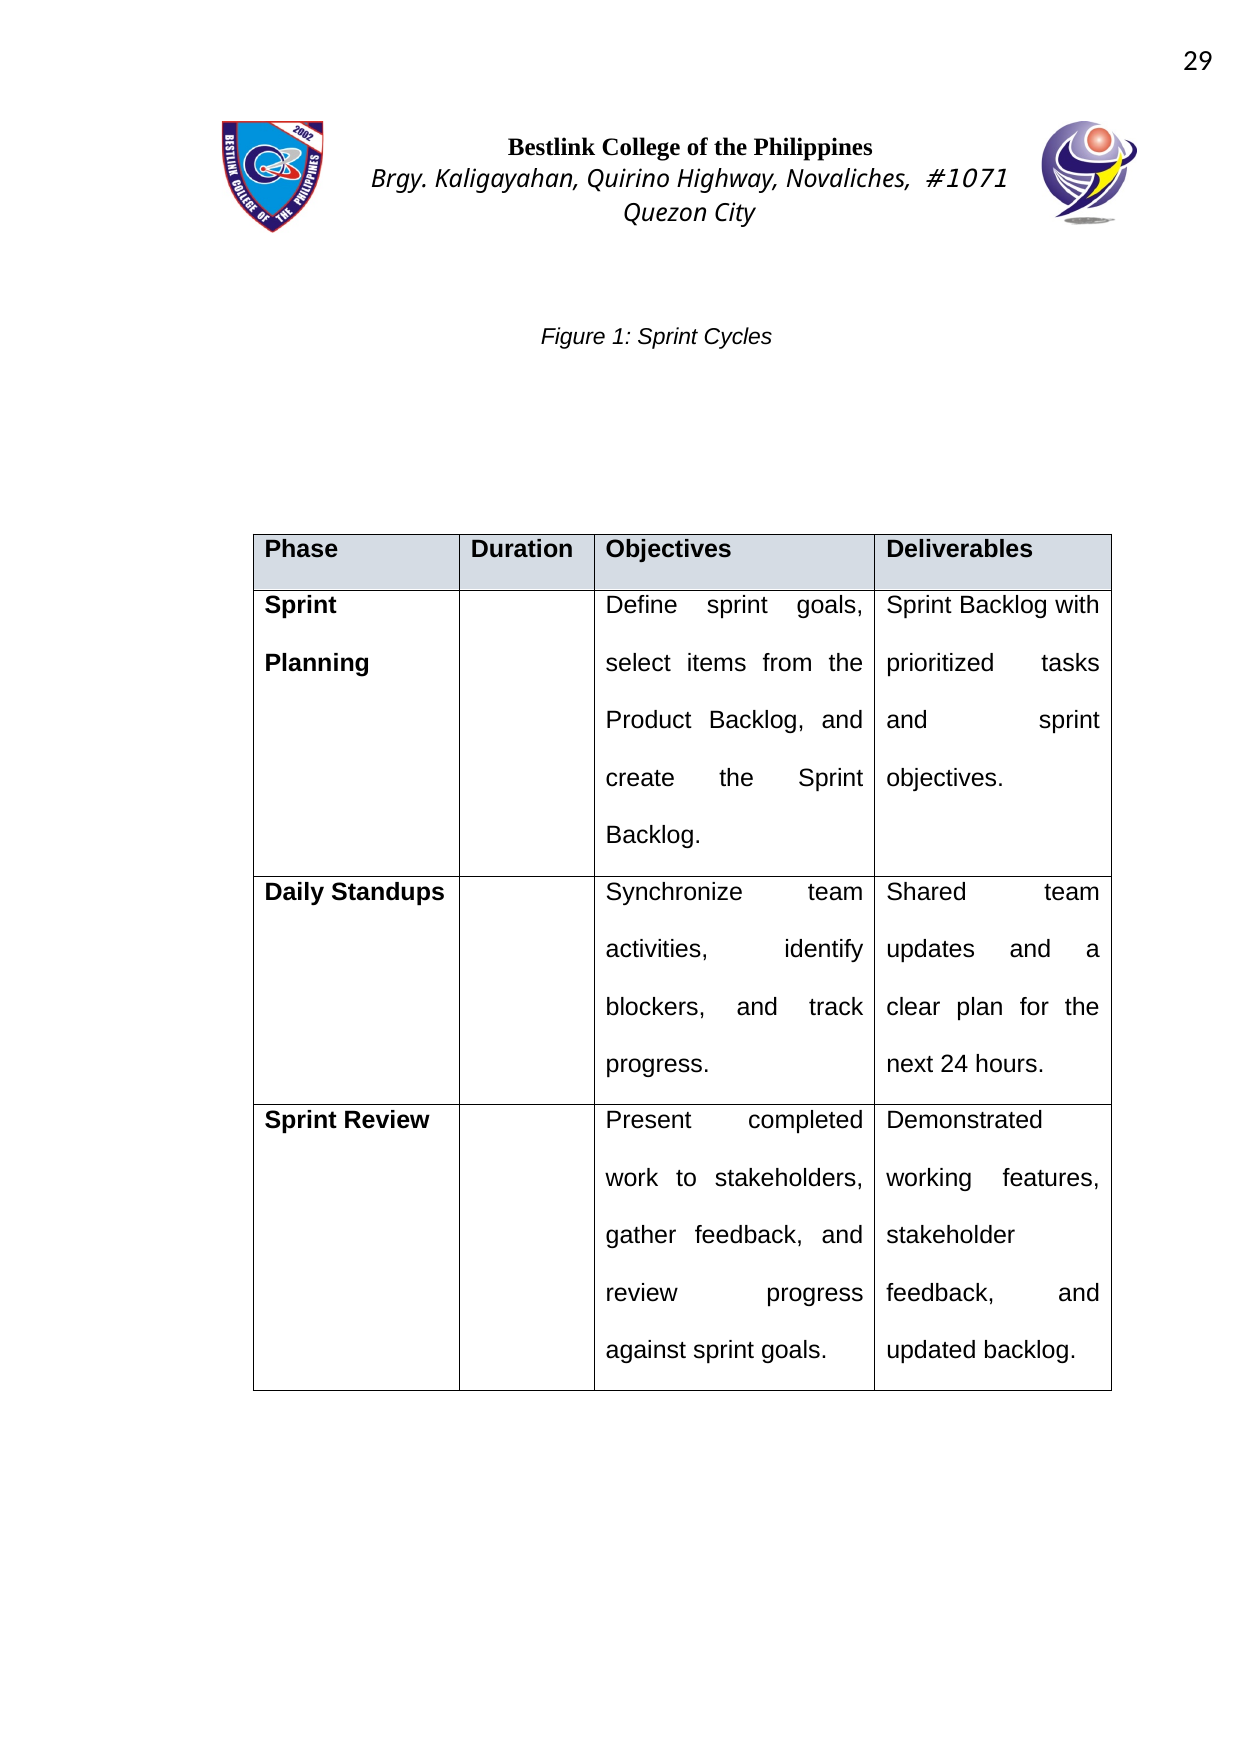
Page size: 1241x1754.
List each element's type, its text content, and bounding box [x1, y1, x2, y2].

picture [221, 121, 324, 233]
table_header Deliverables [875, 535, 1111, 589]
table_cell Present completed work to stakeholders, gather feedback, and review progress against sprint goals. [595, 1105, 874, 1390]
picture [1041, 121, 1137, 225]
table_cell Synchronize team activities, identify blockers, and track progress. [595, 877, 874, 1104]
table_header Duration [460, 535, 594, 589]
table_cell Define sprint goals, select items from the Product Backlog, and create the Sprint Backlog. [595, 591, 874, 876]
table_cell Sprint Backlog with prioritized tasks and sprint objectives. [875, 591, 1111, 876]
table_cell [460, 1105, 594, 1390]
table_cell Sprint Review [254, 1105, 459, 1390]
table_cell [460, 591, 594, 876]
table_header Objectives [595, 535, 874, 589]
table_cell Sprint Planning [254, 591, 459, 876]
table_cell Daily Standups [254, 877, 459, 1104]
text Figure 1: Sprint Cycles [225, 323, 1090, 349]
table_cell [460, 877, 594, 1104]
table_cell Shared team updates and a clear plan for the next 24 hours. [875, 877, 1111, 1104]
table_header Phase [254, 535, 459, 589]
table_cell Demonstrated working features, stakeholder feedback, and updated backlog. [875, 1105, 1111, 1390]
